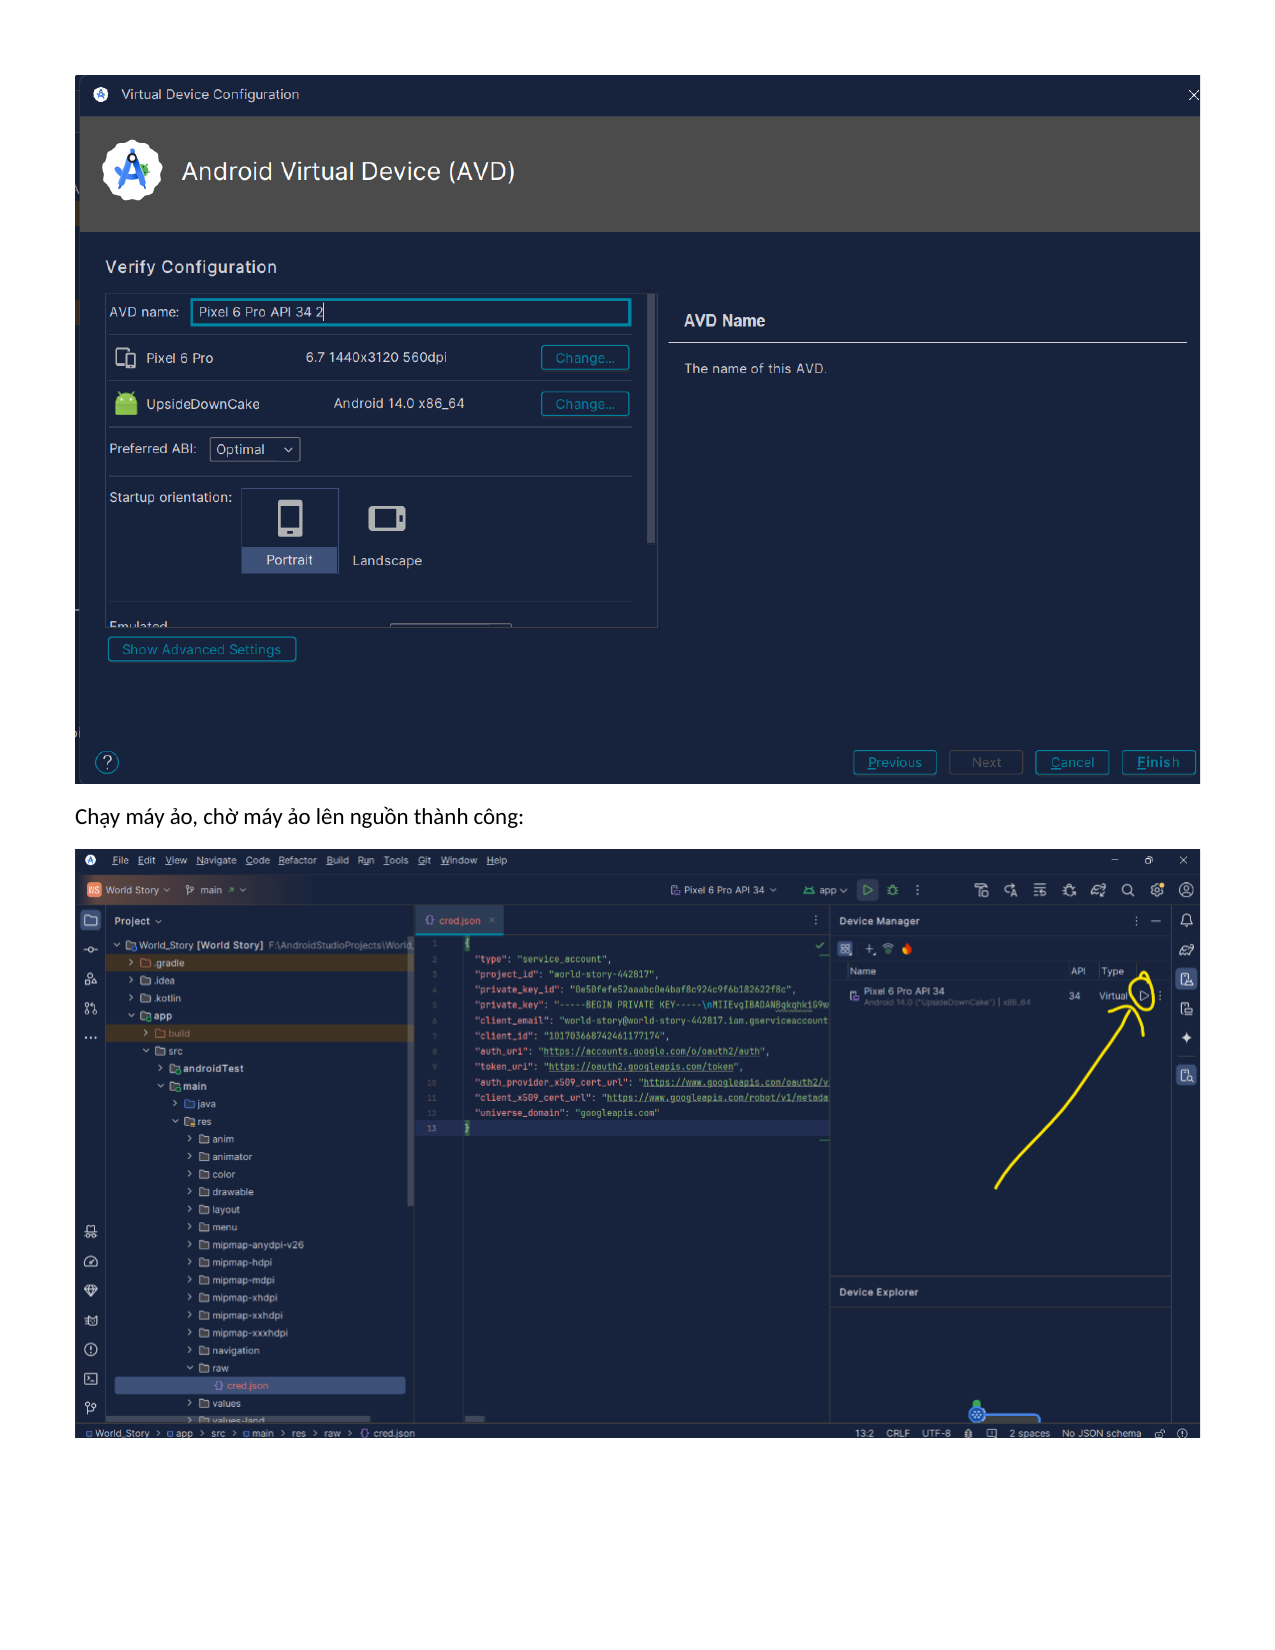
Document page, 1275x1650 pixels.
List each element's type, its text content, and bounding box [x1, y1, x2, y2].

picture [75, 849, 1200, 1438]
picture [75, 75, 1200, 784]
text Chạy máy ảo, chờ máy ảo lên nguồn thành công: [75, 802, 1200, 830]
